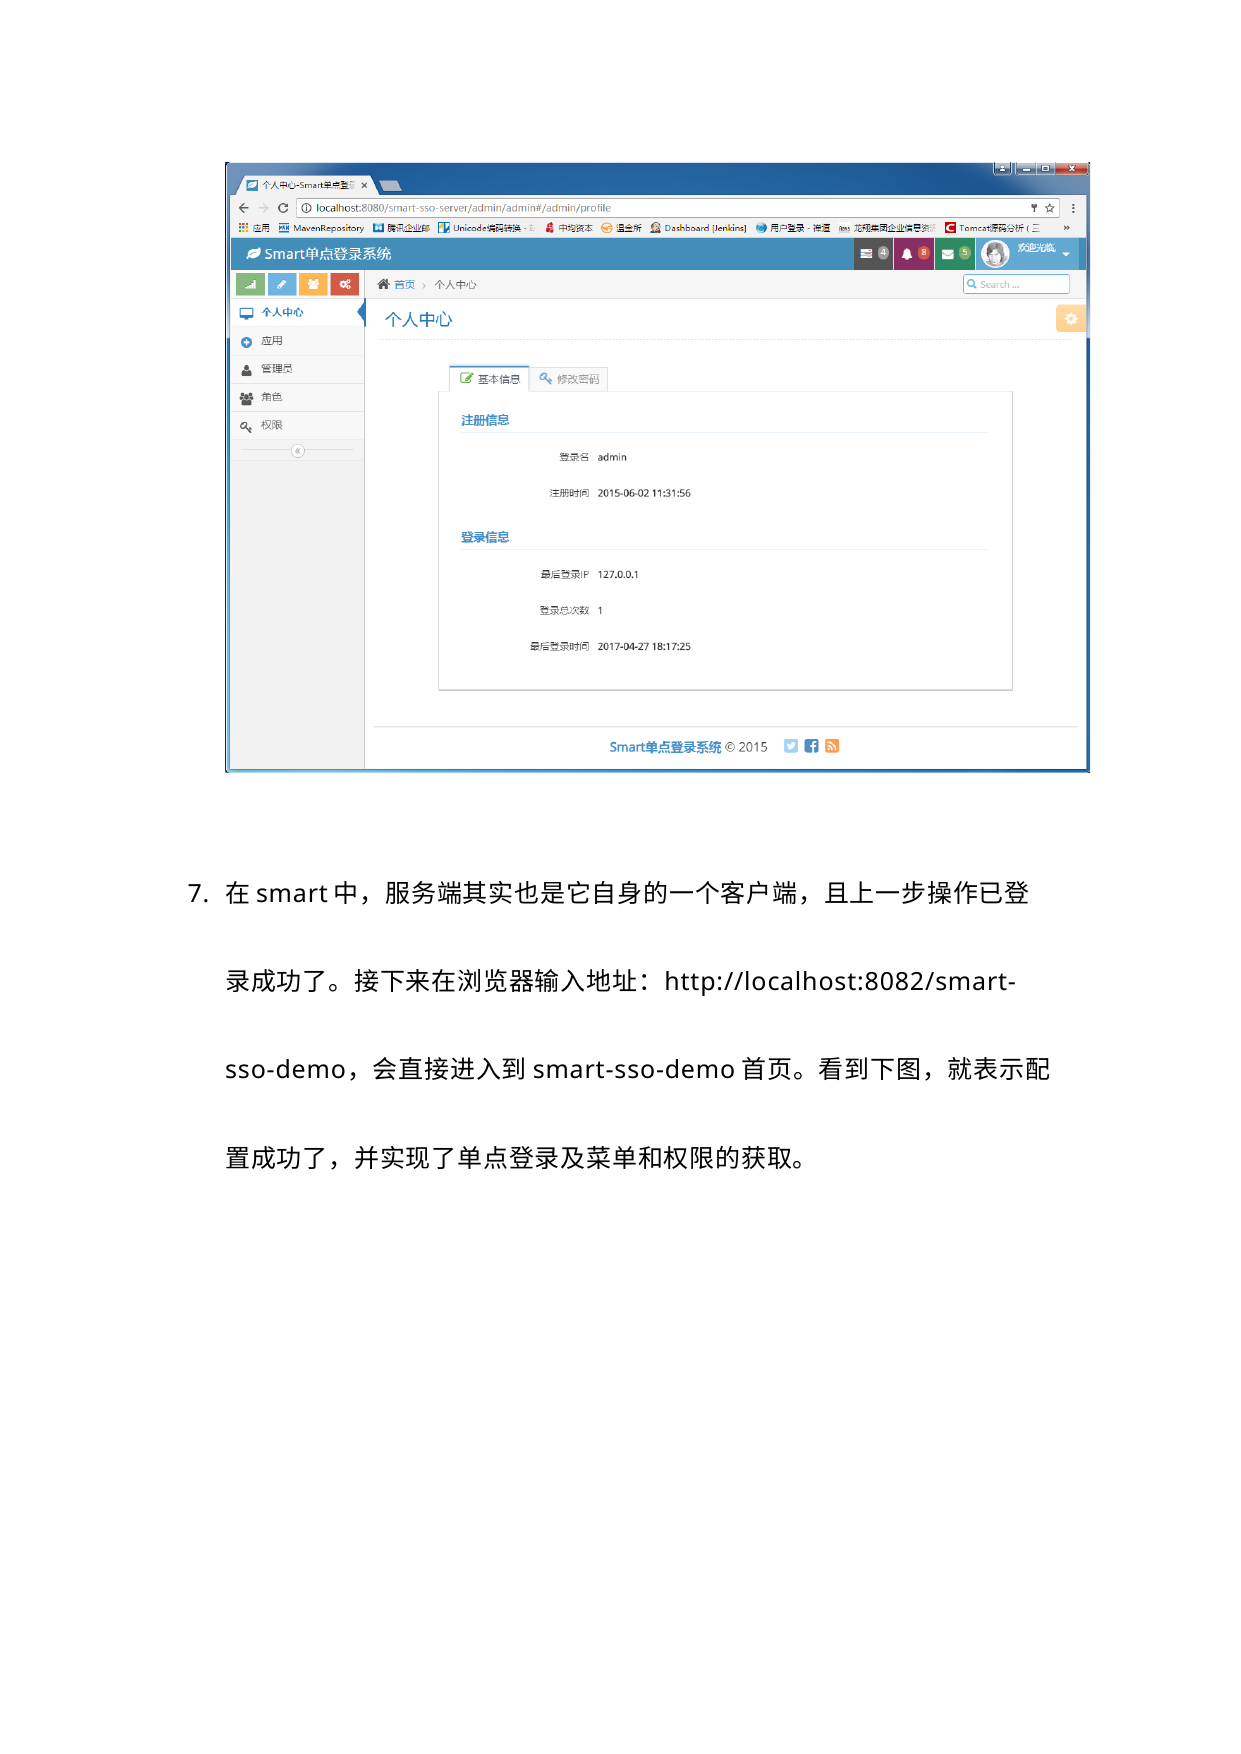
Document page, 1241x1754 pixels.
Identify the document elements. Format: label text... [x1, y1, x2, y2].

list 在smart中，服务端其实也是它自身的一个客户端，且上一步操作已登录成功了。接下来在浏览器输入地址：http://localhost:8082/smart-sso-demo，会直接进入到smart-sso-demo首页。看到下图，就表示配置成功了，并实现了单点登录及菜单和权限的获取。 [187, 859, 1053, 1189]
picture [225, 162, 1091, 773]
